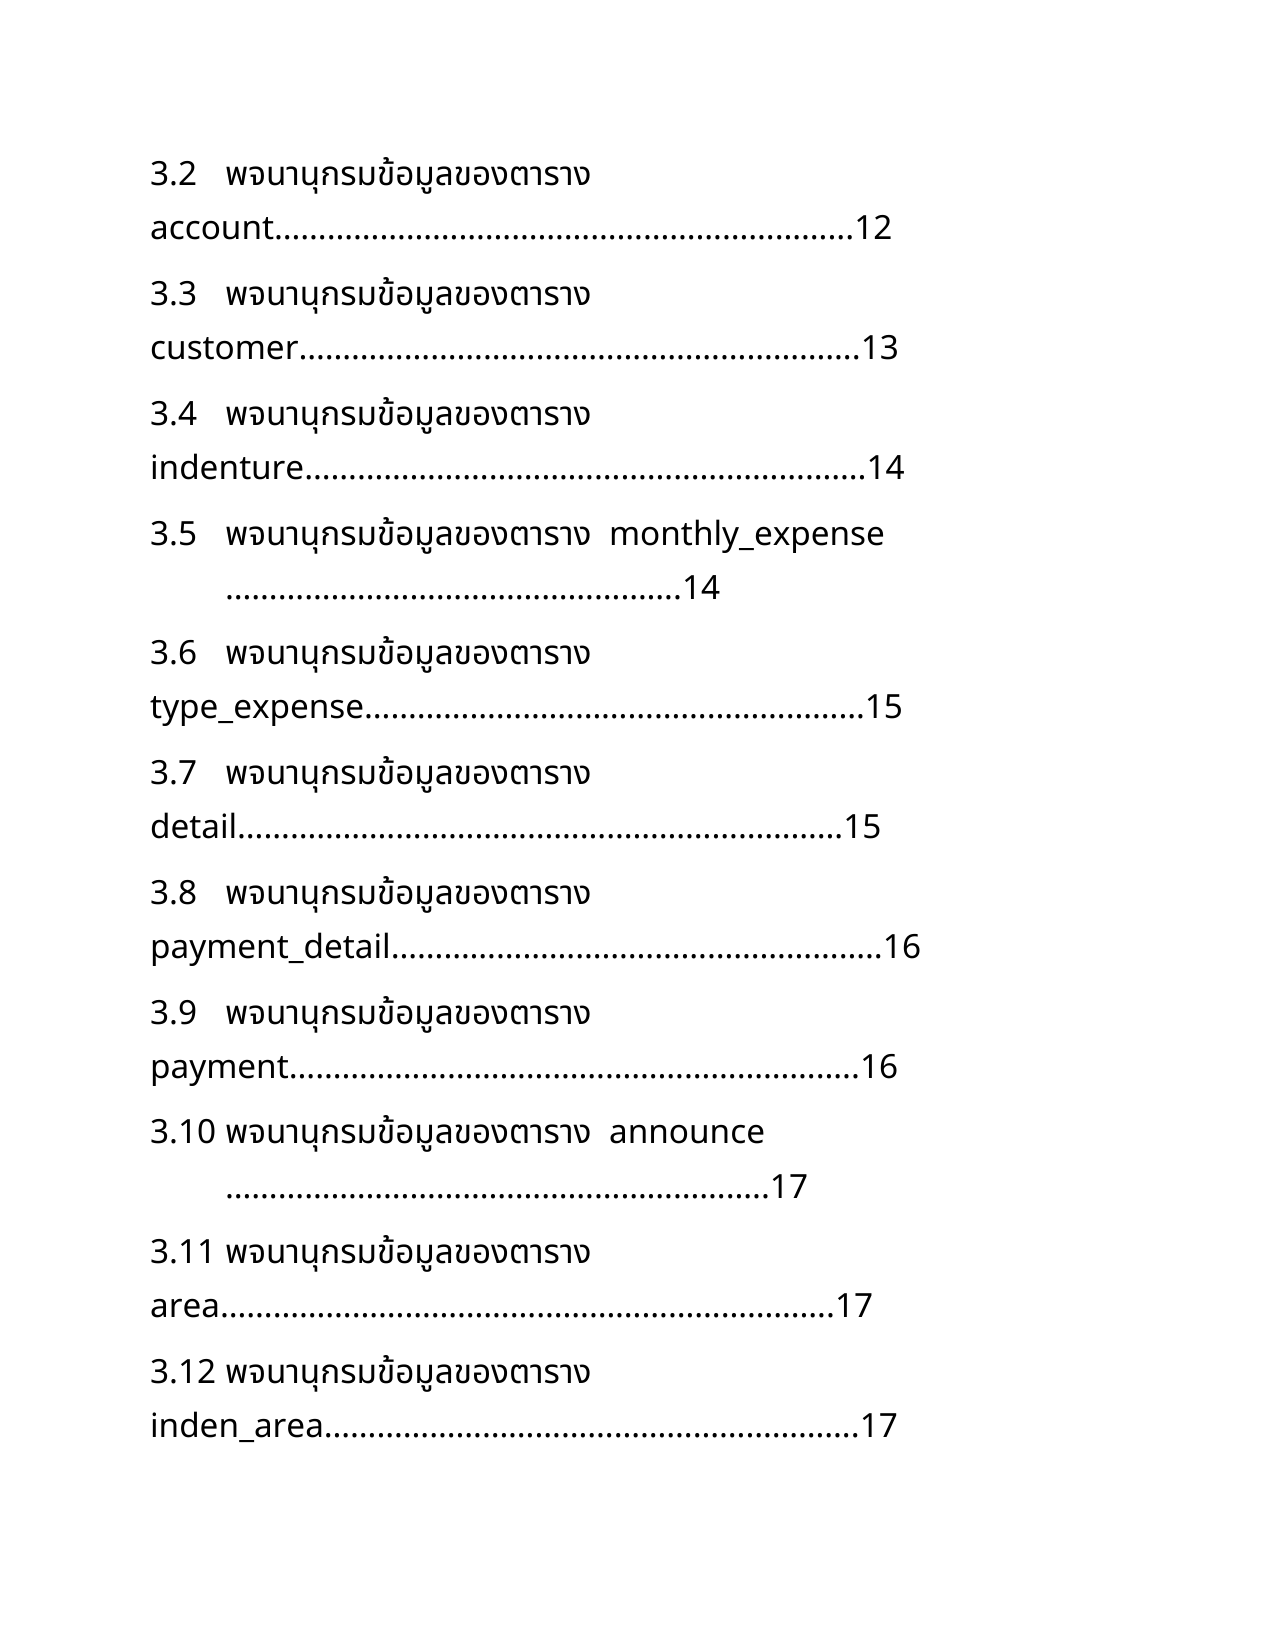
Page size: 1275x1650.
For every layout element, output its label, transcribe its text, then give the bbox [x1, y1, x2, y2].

text 3.6 พจนานุกรมข้อมูลของตาราง type_expense…………………………………………………15 [150, 629, 1125, 729]
text 3.3 พจนานุกรมข้อมูลของตาราง customer……………………………………………………….13 [150, 270, 1125, 369]
text 3.4 พจนานุกรมข้อมูลของตาราง indenture……………………………………………………….14 [150, 389, 1125, 489]
text 3.7 พจนานุกรมข้อมูลของตาราง detail……………………………………………………………15 [150, 749, 1125, 848]
text 3.11 พจนานุกรมข้อมูลของตาราง area…………………………………………………………….17 [150, 1228, 1125, 1328]
text 3.5 พจนานุกรมข้อมูลของตาราง monthly_expense …………………………………………….14 [150, 509, 1125, 609]
text 3.2 พจนานุกรมข้อมูลของตาราง account………………………………………………………...12 [150, 150, 1125, 249]
text 3.8 พจนานุกรมข้อมูลของตาราง payment_detail………………………………………………..16 [150, 869, 1125, 968]
text 3.9 พจนานุกรมข้อมูลของตาราง payment………………………………………………………..16 [150, 988, 1125, 1088]
text 3.10 พจนานุกรมข้อมูลของตาราง announce ……………………………………………………..17 [150, 1108, 1125, 1208]
text 3.12 พจนานุกรมข้อมูลของตาราง inden_area…………………………………………………….17 [150, 1348, 1125, 1447]
